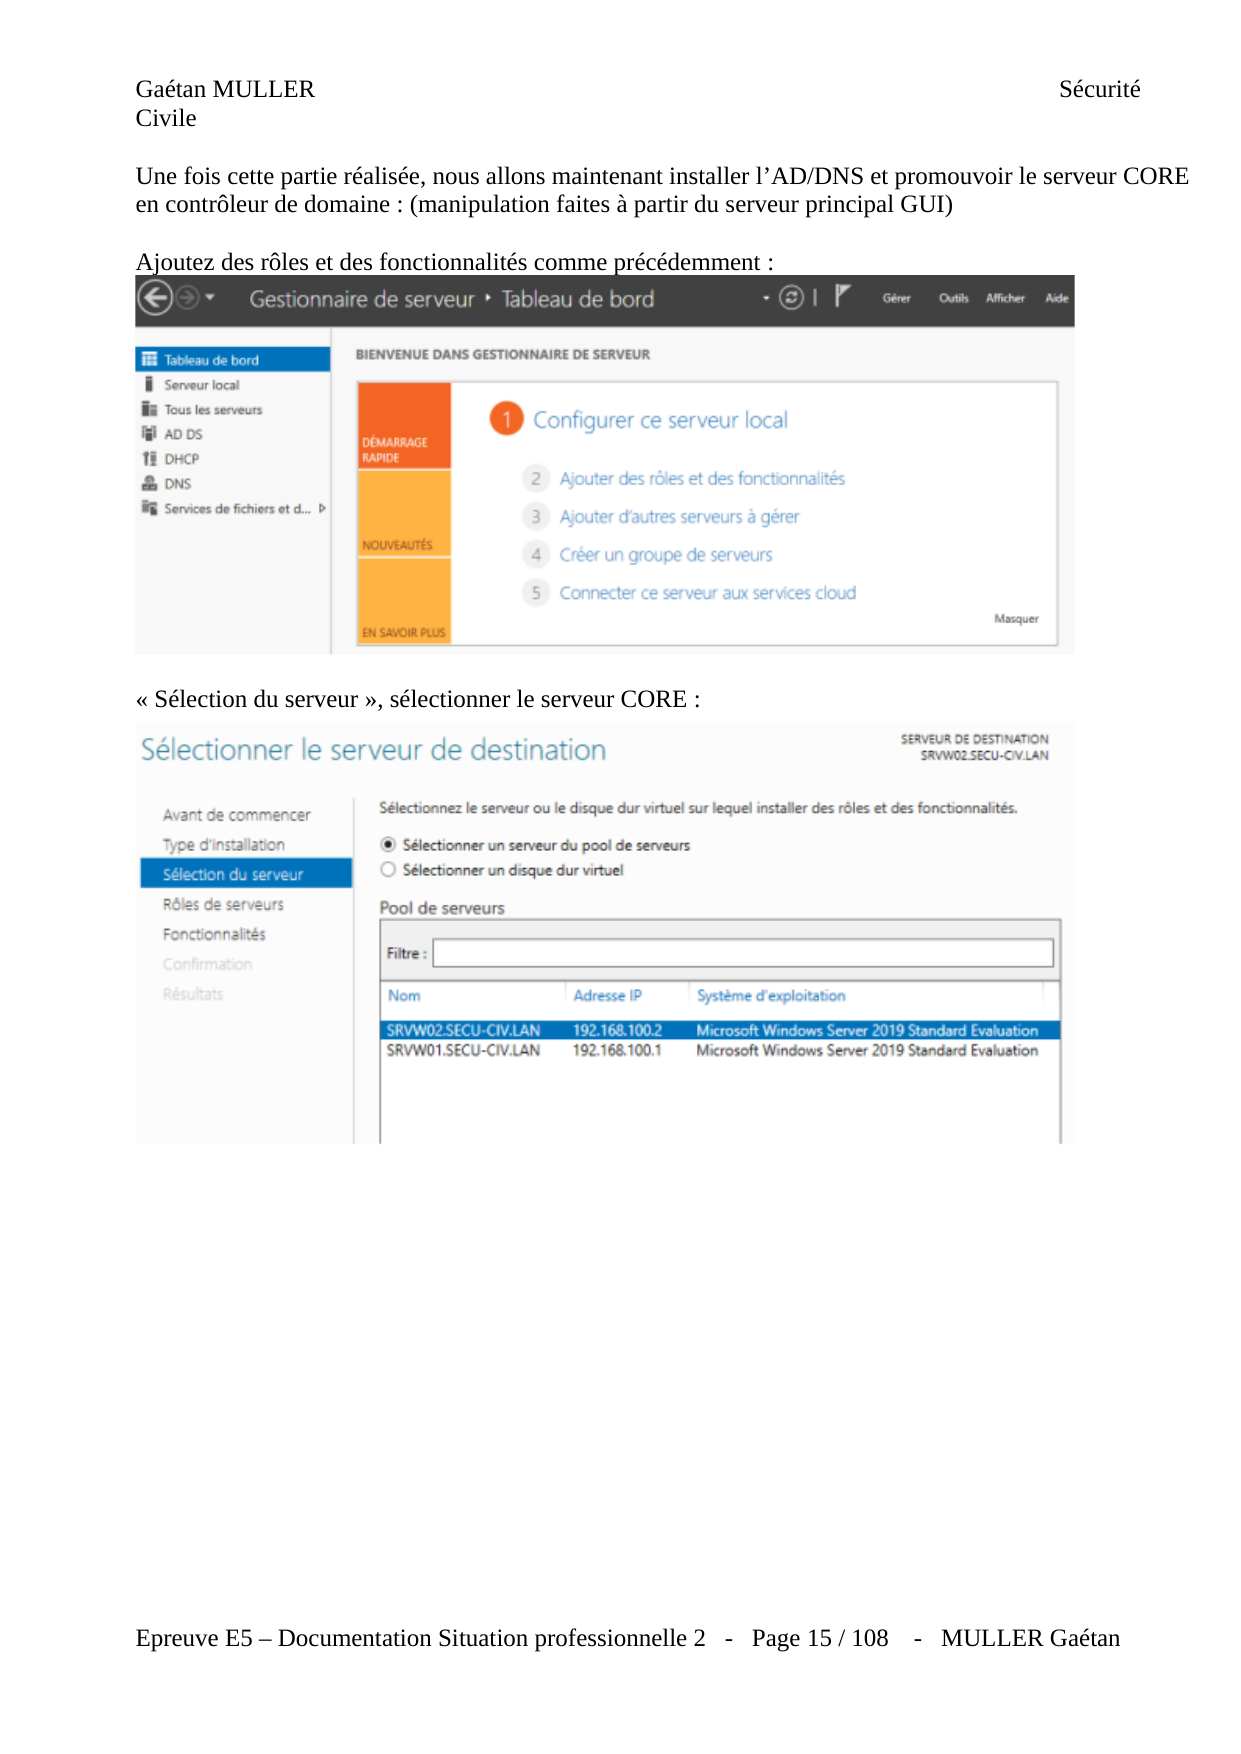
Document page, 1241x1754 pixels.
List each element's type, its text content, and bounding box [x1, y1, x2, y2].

picture [135, 712, 1081, 1166]
text Une fois cette partie réalisée, nous allons maintenant installer l’AD/DNS et promouvoir le serveur CORE en contrôleur de domaine : (manipulation faites à partir du serveur principal GUI) [135, 161, 1194, 218]
text Ajoutez des rôles et des fonctionnalités comme précédemment : [135, 247, 1194, 276]
text « Sélection du serveur », sélectionner le serveur CORE : [135, 684, 1194, 713]
picture [135, 275, 1075, 656]
